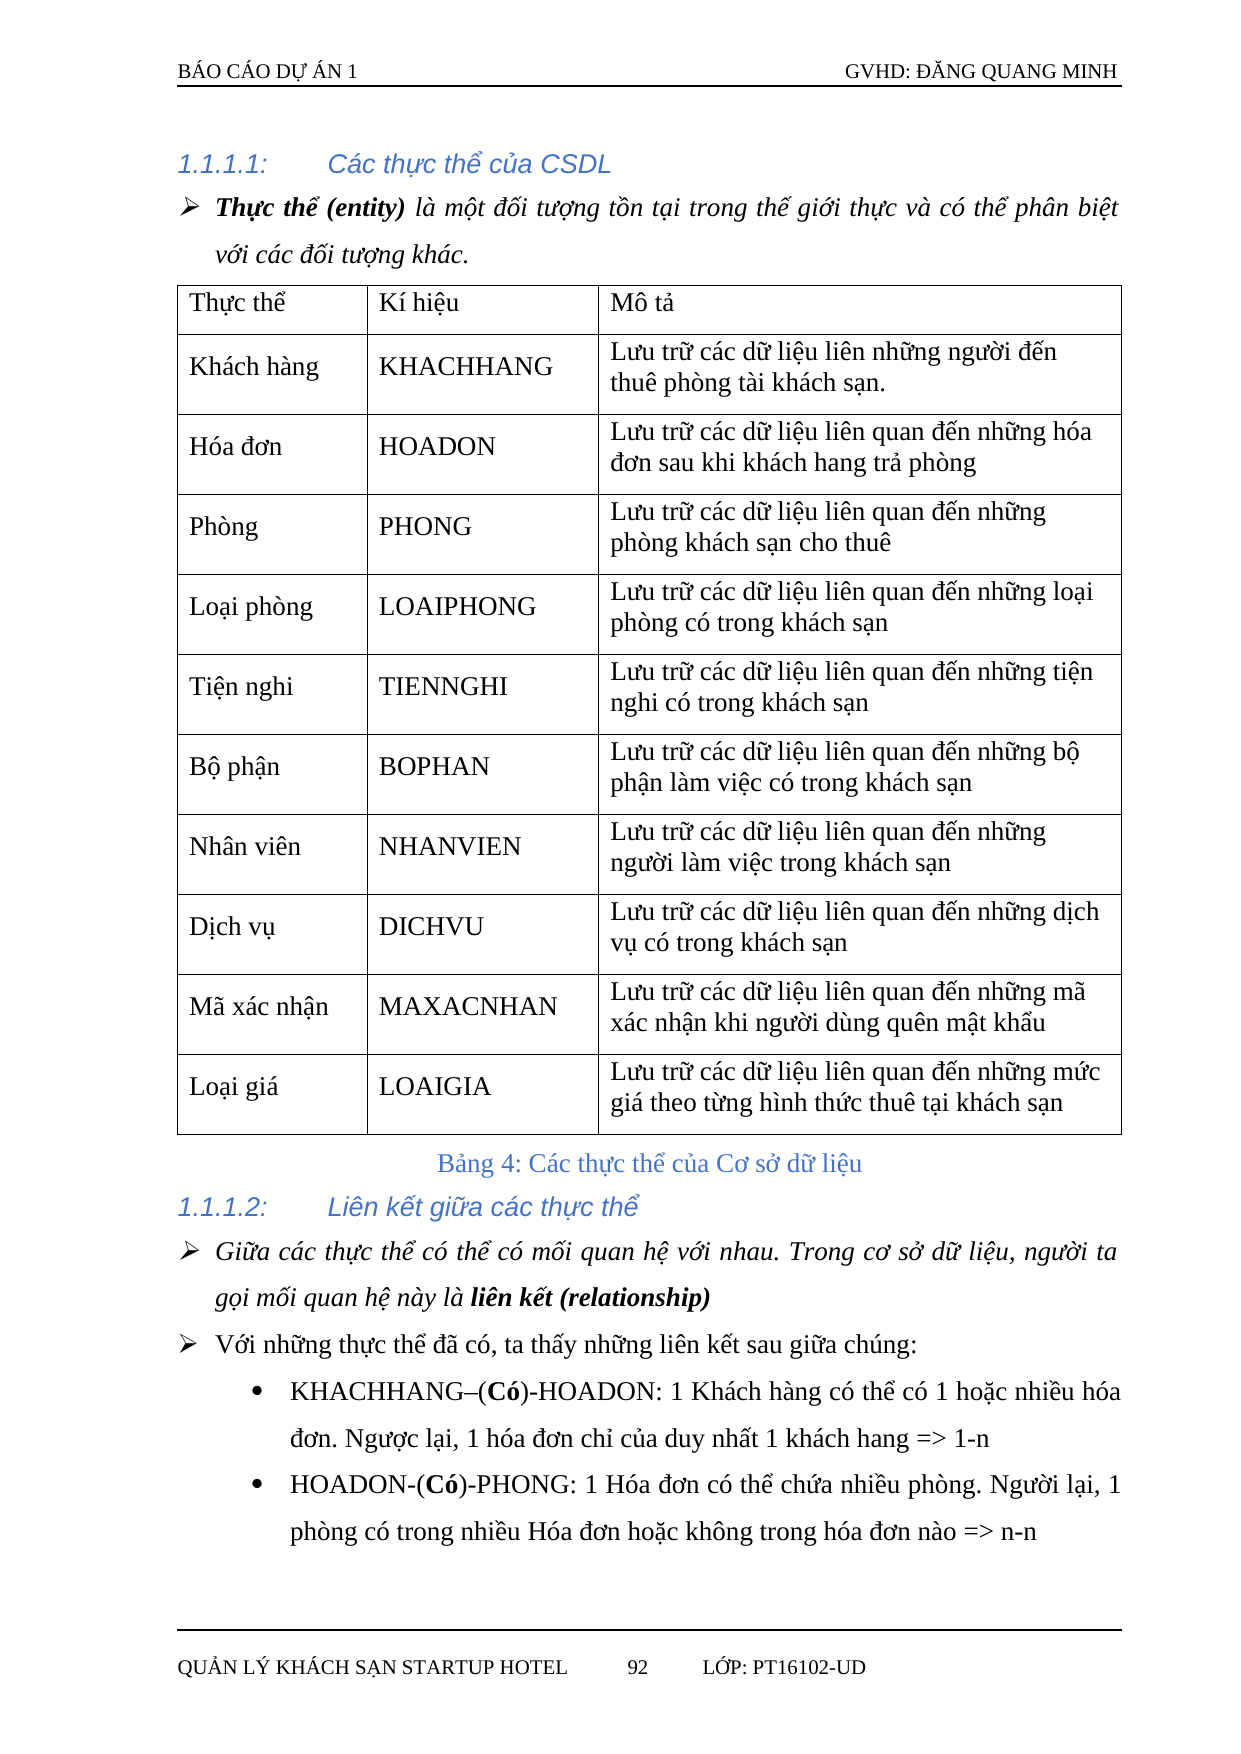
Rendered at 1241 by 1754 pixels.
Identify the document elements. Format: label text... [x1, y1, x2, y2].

subtitle Liên kết giữa các thực thể [177, 1191, 1122, 1222]
list KHACHHANG–(Có)-HOADON: 1 Khách hàng có thể có 1 hoặc nhiều hóa đơn. Ngược lại, 1 hóa đơn chỉ của duy nhất 1 khách hang => 1-n [252, 1375, 1122, 1453]
subtitle Các thực thể của CSDL [177, 148, 1122, 179]
table_cell Loại phòng [178, 575, 367, 654]
table_cell Lưu trữ các dữ liệu liên những người đến thuê phòng tài khách sạn. [599, 335, 1121, 414]
list HOADON-(Có)-PHONG: 1 Hóa đơn có thể chứa nhiều phòng. Người lại, 1 phòng có trong nhiều Hóa đơn hoặc không trong hóa đơn nào => n-n [252, 1468, 1122, 1546]
table_header Mô tả [599, 286, 1121, 334]
table_cell Phòng [178, 495, 367, 574]
list Giữa các thực thể có thể có mối quan hệ với nhau. Trong cơ sở dữ liệu, người ta gọi mối quan hệ này là liên kết (relationship) [177, 1235, 1122, 1313]
table_cell NHANVIEN [368, 815, 598, 894]
table_cell Loại giá [178, 1055, 367, 1134]
table_cell Lưu trữ các dữ liệu liên quan đến những loại phòng có trong khách sạn [599, 575, 1121, 654]
table_header Kí hiệu [368, 286, 598, 334]
table_cell TIENNGHI [368, 655, 598, 734]
table_cell Lưu trữ các dữ liệu liên quan đến những phòng khách sạn cho thuê [599, 495, 1121, 574]
table_cell Lưu trữ các dữ liệu liên quan đến những dịch vụ có trong khách sạn [599, 895, 1121, 974]
table_cell DICHVU [368, 895, 598, 974]
table_cell HOADON [368, 415, 598, 494]
list Thực thể (entity) là một đối tượng tồn tại trong thế giới thực và có thể phân biệt với các đối tượng khác. [177, 191, 1122, 269]
table_cell Lưu trữ các dữ liệu liên quan đến những người làm việc trong khách sạn [599, 815, 1121, 894]
table_cell Bộ phận [178, 735, 367, 814]
table_cell MAXACNHAN [368, 975, 598, 1054]
table_cell Tiện nghi [178, 655, 367, 734]
table_cell Lưu trữ các dữ liệu liên quan đến những mức giá theo từng hình thức thuê tại khách sạn [599, 1055, 1121, 1134]
table_cell Lưu trữ các dữ liệu liên quan đến những mã xác nhận khi người dùng quên mật khẩu [599, 975, 1121, 1054]
table_cell Dịch vụ [178, 895, 367, 974]
table_cell PHONG [368, 495, 598, 574]
table_cell BOPHAN [368, 735, 598, 814]
table_cell Lưu trữ các dữ liệu liên quan đến những bộ phận làm việc có trong khách sạn [599, 735, 1121, 814]
table_cell LOAIPHONG [368, 575, 598, 654]
table_header Thực thể [178, 286, 367, 334]
table_cell Hóa đơn [178, 415, 367, 494]
table_cell Khách hàng [178, 335, 367, 414]
list Với những thực thể đã có, ta thấy những liên kết sau giữa chúng: [177, 1328, 1122, 1359]
table_cell Lưu trữ các dữ liệu liên quan đến những hóa đơn sau khi khách hang trả phòng [599, 415, 1121, 494]
table_cell Lưu trữ các dữ liệu liên quan đến những tiện nghi có trong khách sạn [599, 655, 1121, 734]
table_cell Nhân viên [178, 815, 367, 894]
table_cell Mã xác nhận [178, 975, 367, 1054]
table_cell KHACHHANG [368, 335, 598, 414]
table_cell LOAIGIA [368, 1055, 598, 1134]
